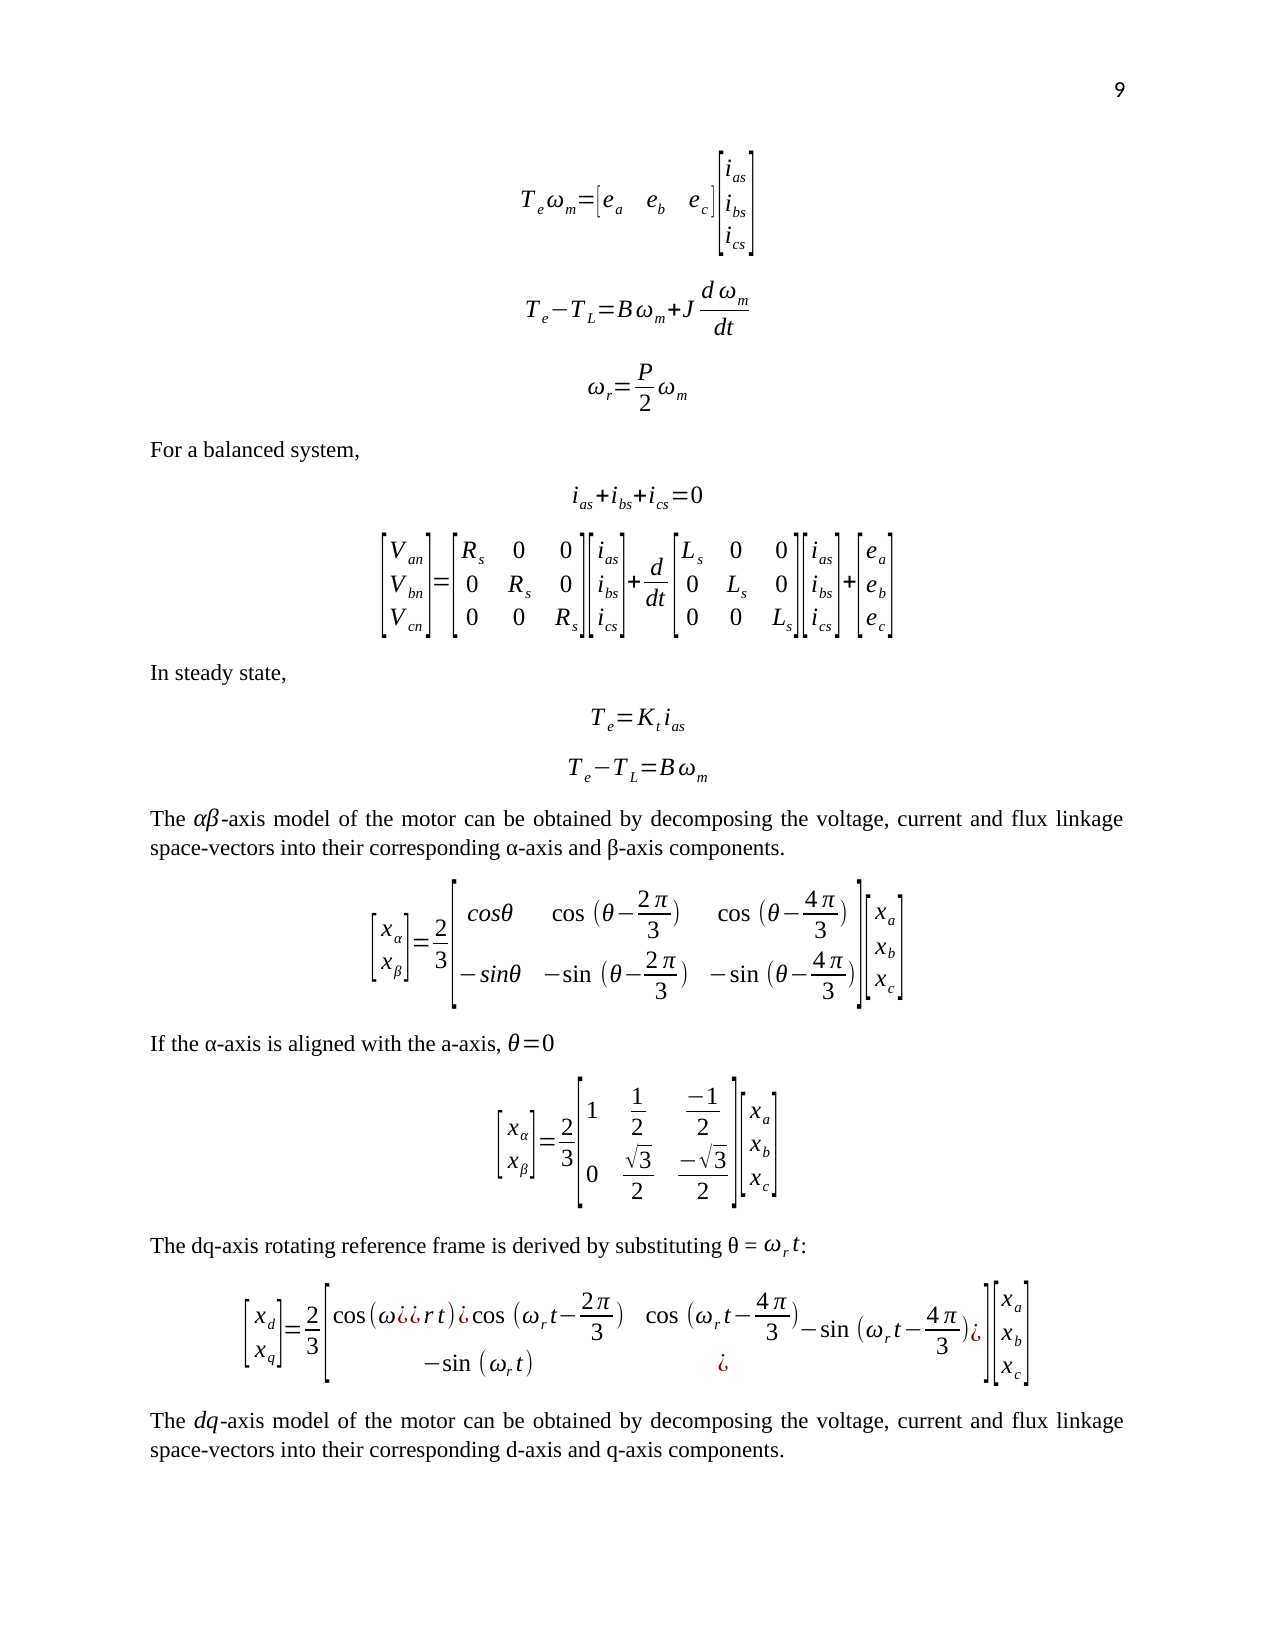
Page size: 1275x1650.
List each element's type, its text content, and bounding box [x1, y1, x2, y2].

text The -axis model of the motor can be obtained by decomposing the voltage, current and flux linkage space-vectors into their corresponding α-axis and β-axis components. [150, 804, 1125, 860]
text For a balanced system, [150, 436, 1125, 463]
text If the α-axis is aligned with the a-axis, [150, 1030, 1125, 1057]
text In steady state, [150, 659, 1125, 685]
text The dq-axis rotating reference frame is derived by substituting θ = : [150, 1229, 1125, 1261]
text The -axis model of the motor can be obtained by decomposing the voltage, current and flux linkage space-vectors into their corresponding d-axis and q-axis components. [150, 1406, 1125, 1462]
